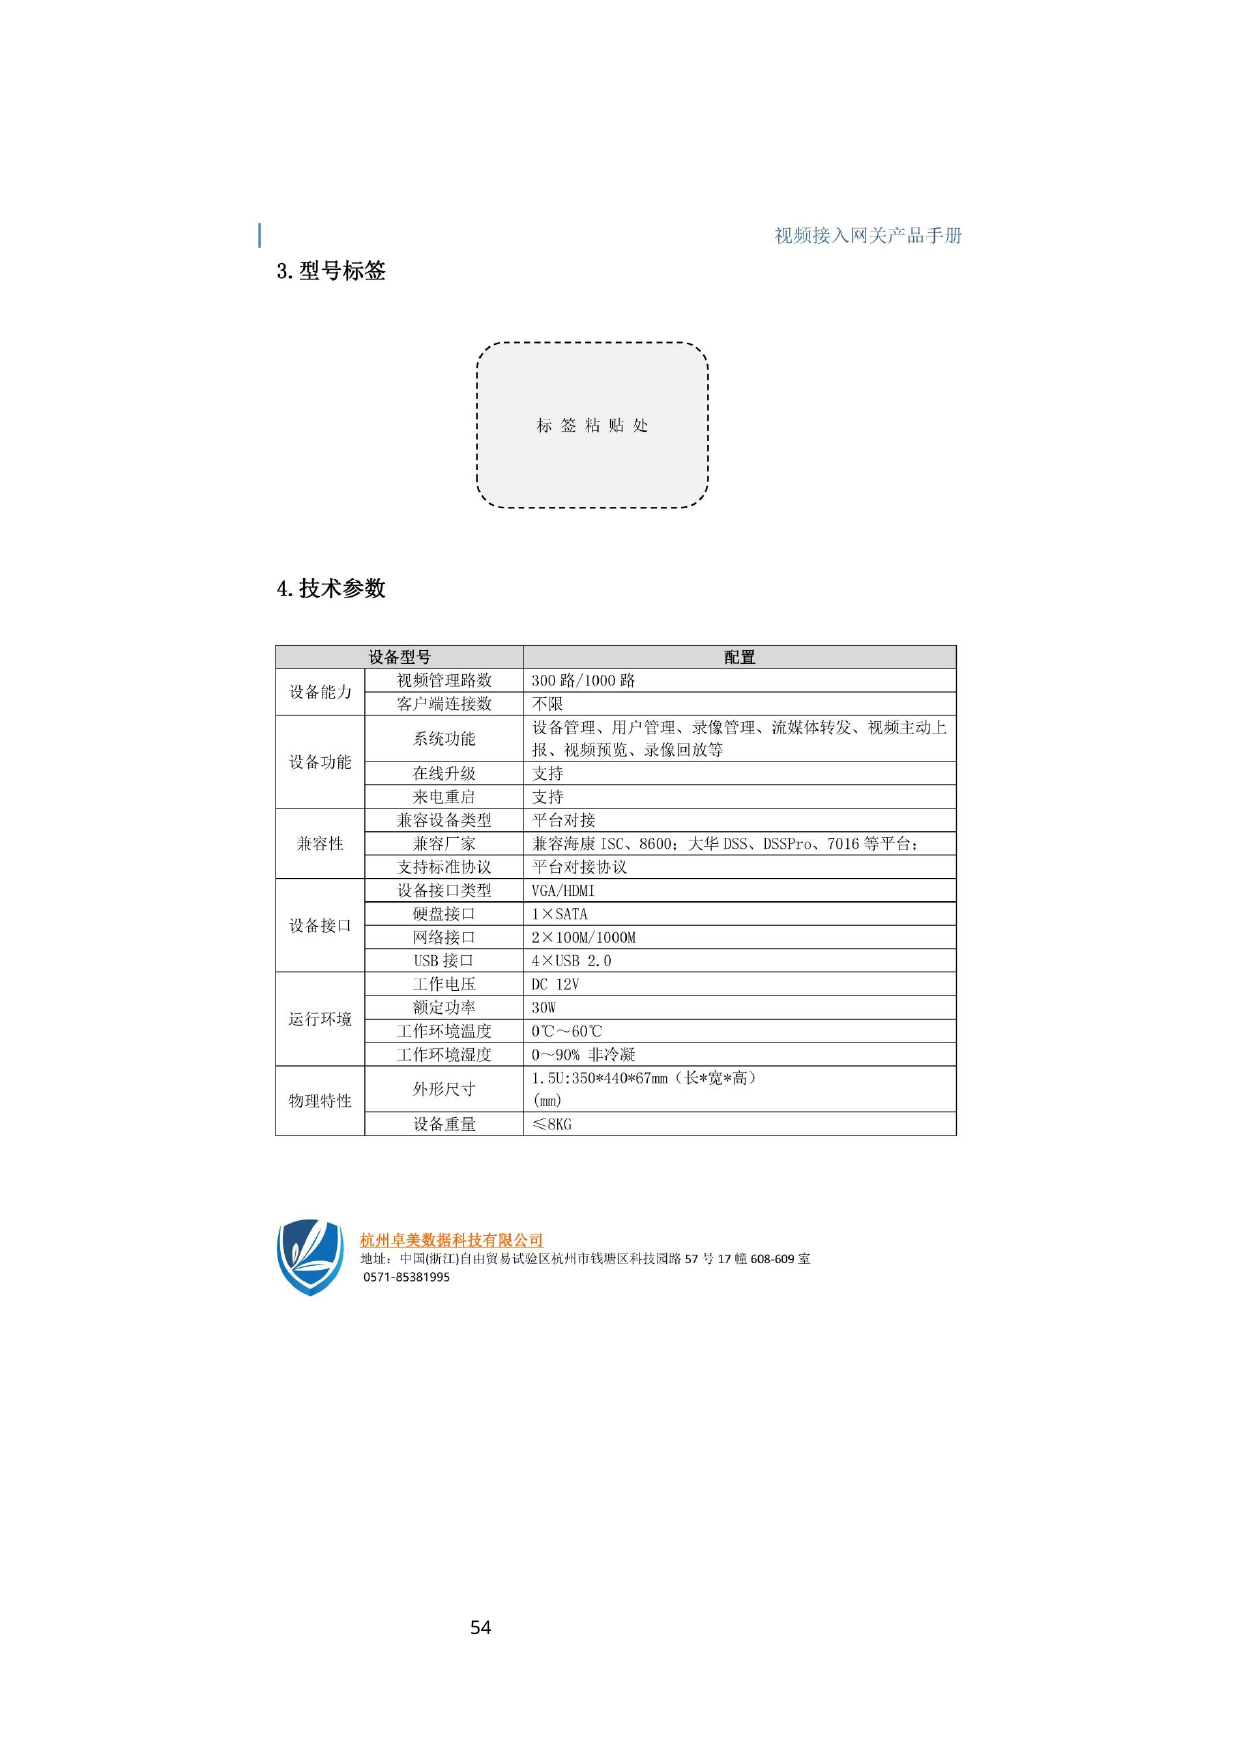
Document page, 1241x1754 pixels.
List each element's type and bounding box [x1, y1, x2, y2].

picture [187, 162, 1052, 1385]
